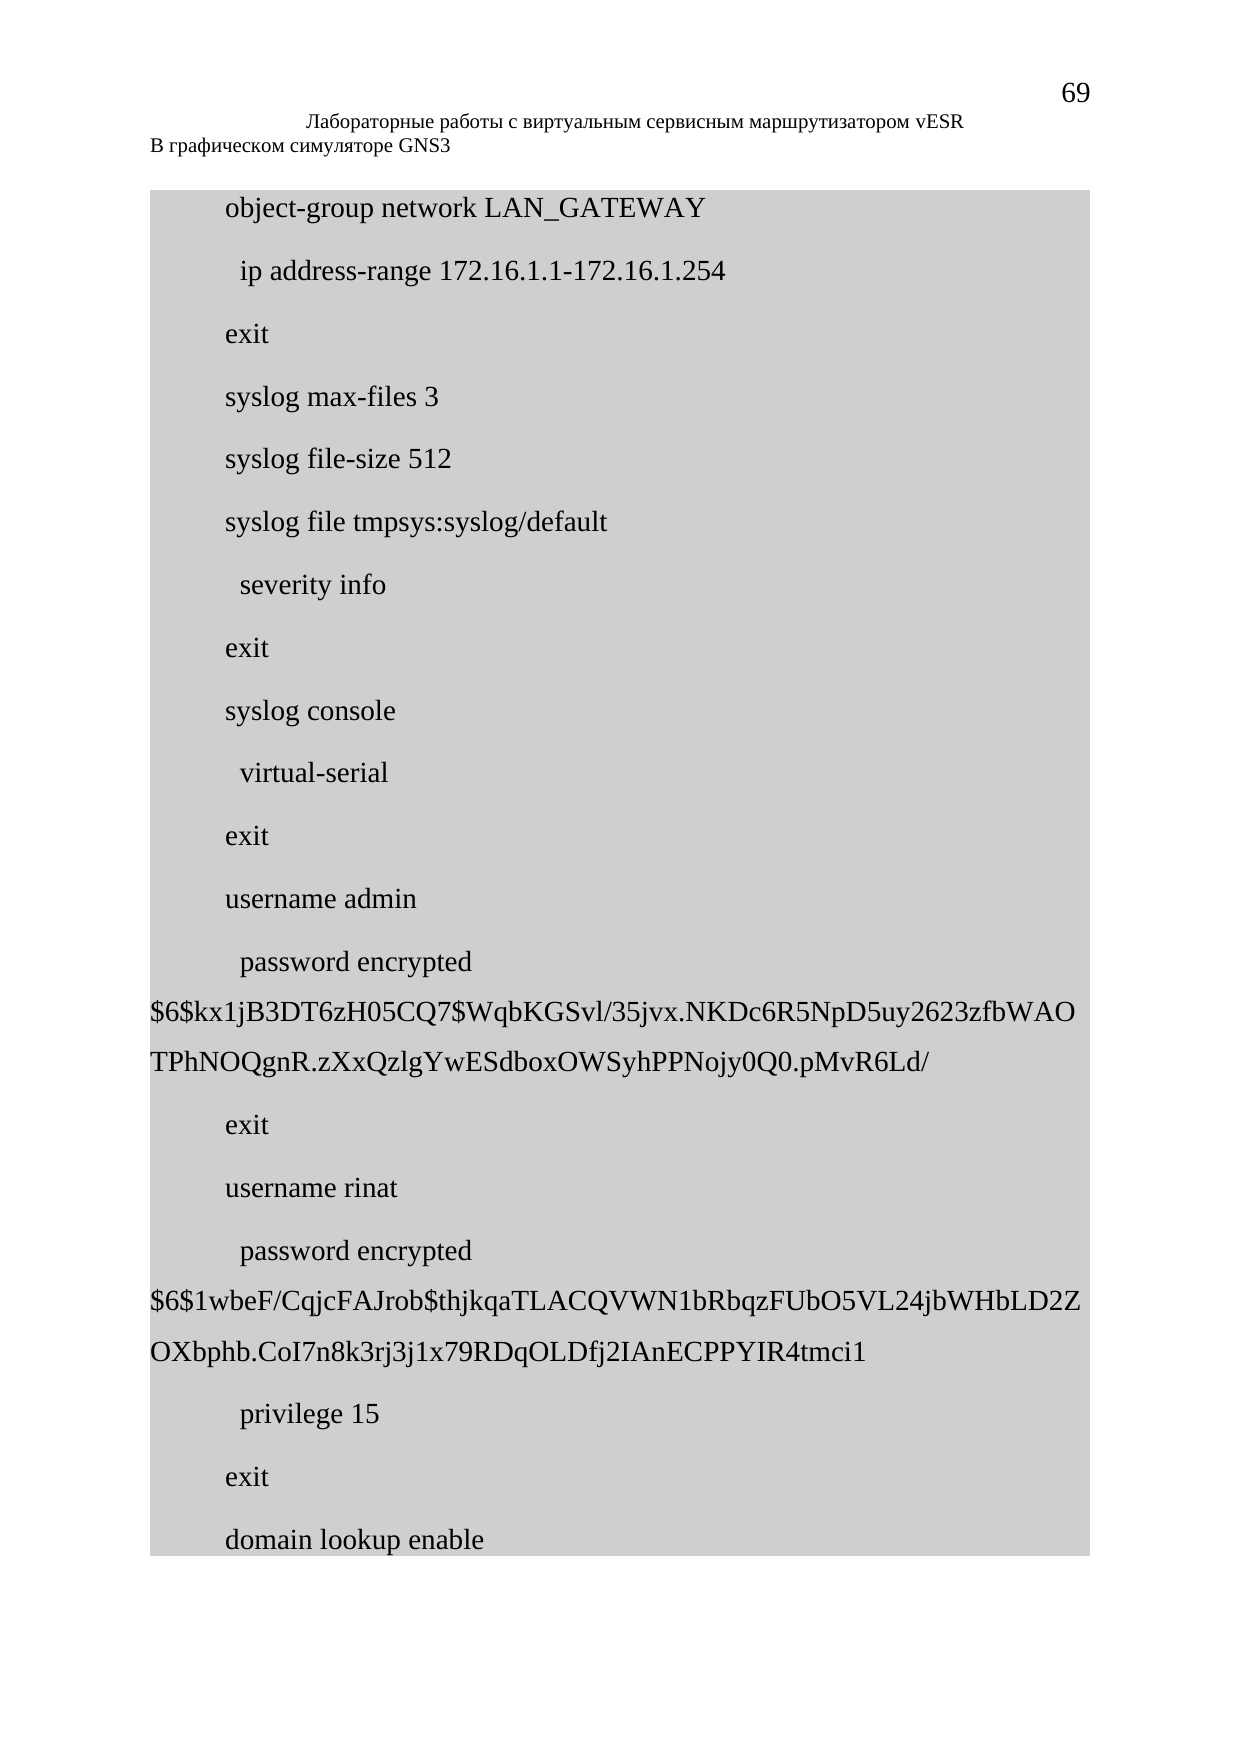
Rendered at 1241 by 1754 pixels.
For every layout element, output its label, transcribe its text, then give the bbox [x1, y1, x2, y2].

text virtual-serial [150, 756, 1090, 789]
text syslog file-size 512 [150, 441, 1090, 475]
text object-group network LAN_GATEWAY [150, 190, 1090, 224]
text domain lookup enable [150, 1522, 1090, 1556]
text exit [150, 630, 1090, 663]
text password encrypted $6$kx1jB3DT6zH05CQ7$WqbKGSvl/35jvx.NKDc6R5NpD5uy2623zfbWAOTPhNOQgnR.zXxQzlgYwESdboxOWSyhPPNojy0Q0.pMvR6Ld/ [150, 944, 1090, 1078]
text username rinat [150, 1170, 1090, 1204]
text password encrypted $6$1wbeF/CqjcFAJrob$thjkqaTLACQVWN1bRbqzFUbO5VL24jbWHbLD2ZOXbphb.CoI7n8k3rj3j1x79RDqOLDfj2IAnECPPYIR4tmci1 [150, 1233, 1090, 1367]
text ip address-range 172.16.1.1-172.16.1.254 [150, 253, 1090, 287]
text exit [150, 1107, 1090, 1141]
text exit [150, 1459, 1090, 1493]
text exit [150, 818, 1090, 852]
text privilege 15 [150, 1396, 1090, 1430]
text syslog console [150, 693, 1090, 726]
text severity info [150, 567, 1090, 601]
text syslog max-files 3 [150, 379, 1090, 412]
text exit [150, 316, 1090, 349]
text syslog file tmpsys:syslog/default [150, 504, 1090, 538]
text username admin [150, 881, 1090, 915]
